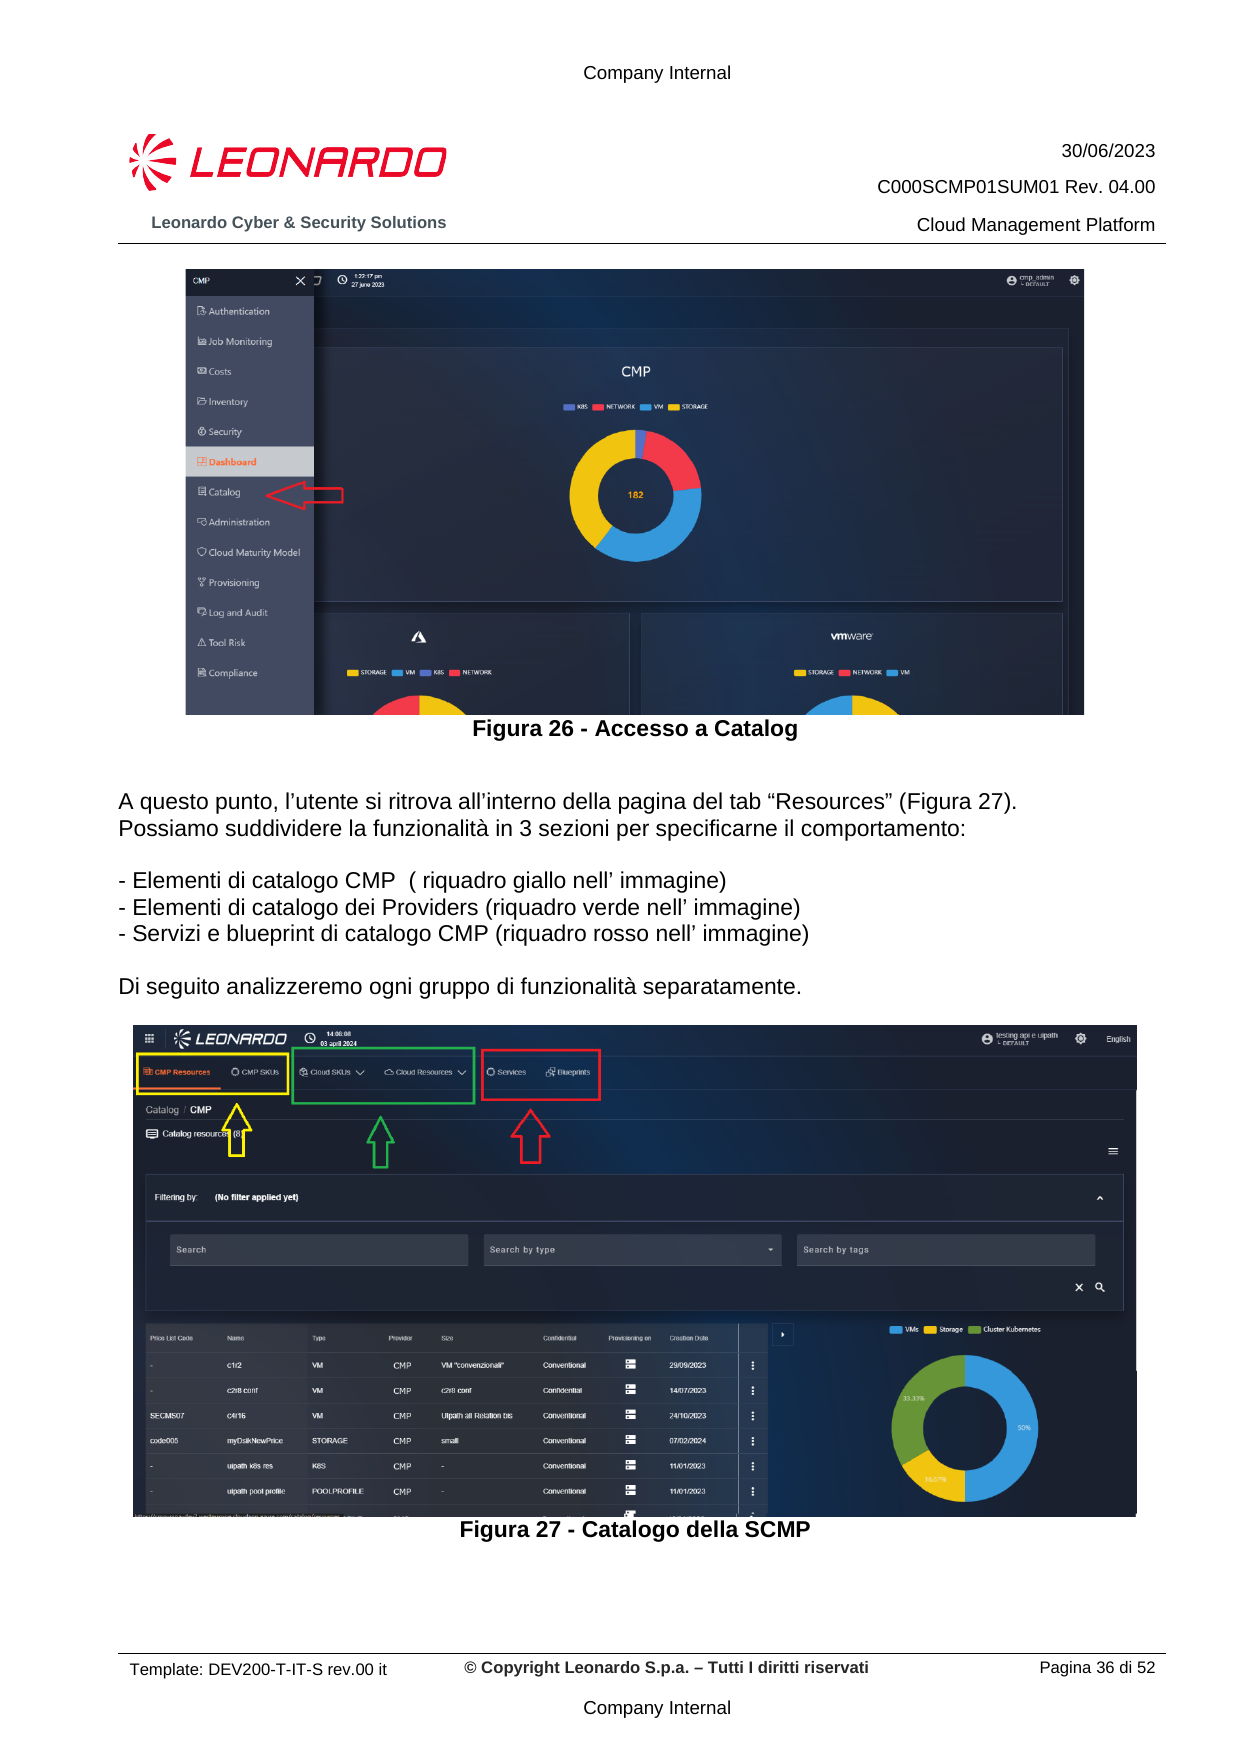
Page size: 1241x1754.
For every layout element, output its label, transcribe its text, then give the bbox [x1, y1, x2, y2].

text - Servizi e blueprint di catalogo CMP (riquadro rosso nell’ immagine) [118, 920, 1152, 946]
picture [185, 269, 1085, 715]
text - Elementi di catalogo dei Providers (riquadro verde nell’ immagine) [118, 894, 1152, 920]
picture [133, 1025, 1137, 1517]
text - Elementi di catalogo CMP ( riquadro giallo nell’ immagine) [118, 867, 1152, 894]
text Di seguito analizzeremo ogni gruppo di funzionalità separatamente. [118, 973, 1152, 999]
text Possiamo suddividere la funzionalità in 3 sezioni per specificarne il comportamento: [118, 814, 1152, 841]
picture [129, 134, 447, 191]
